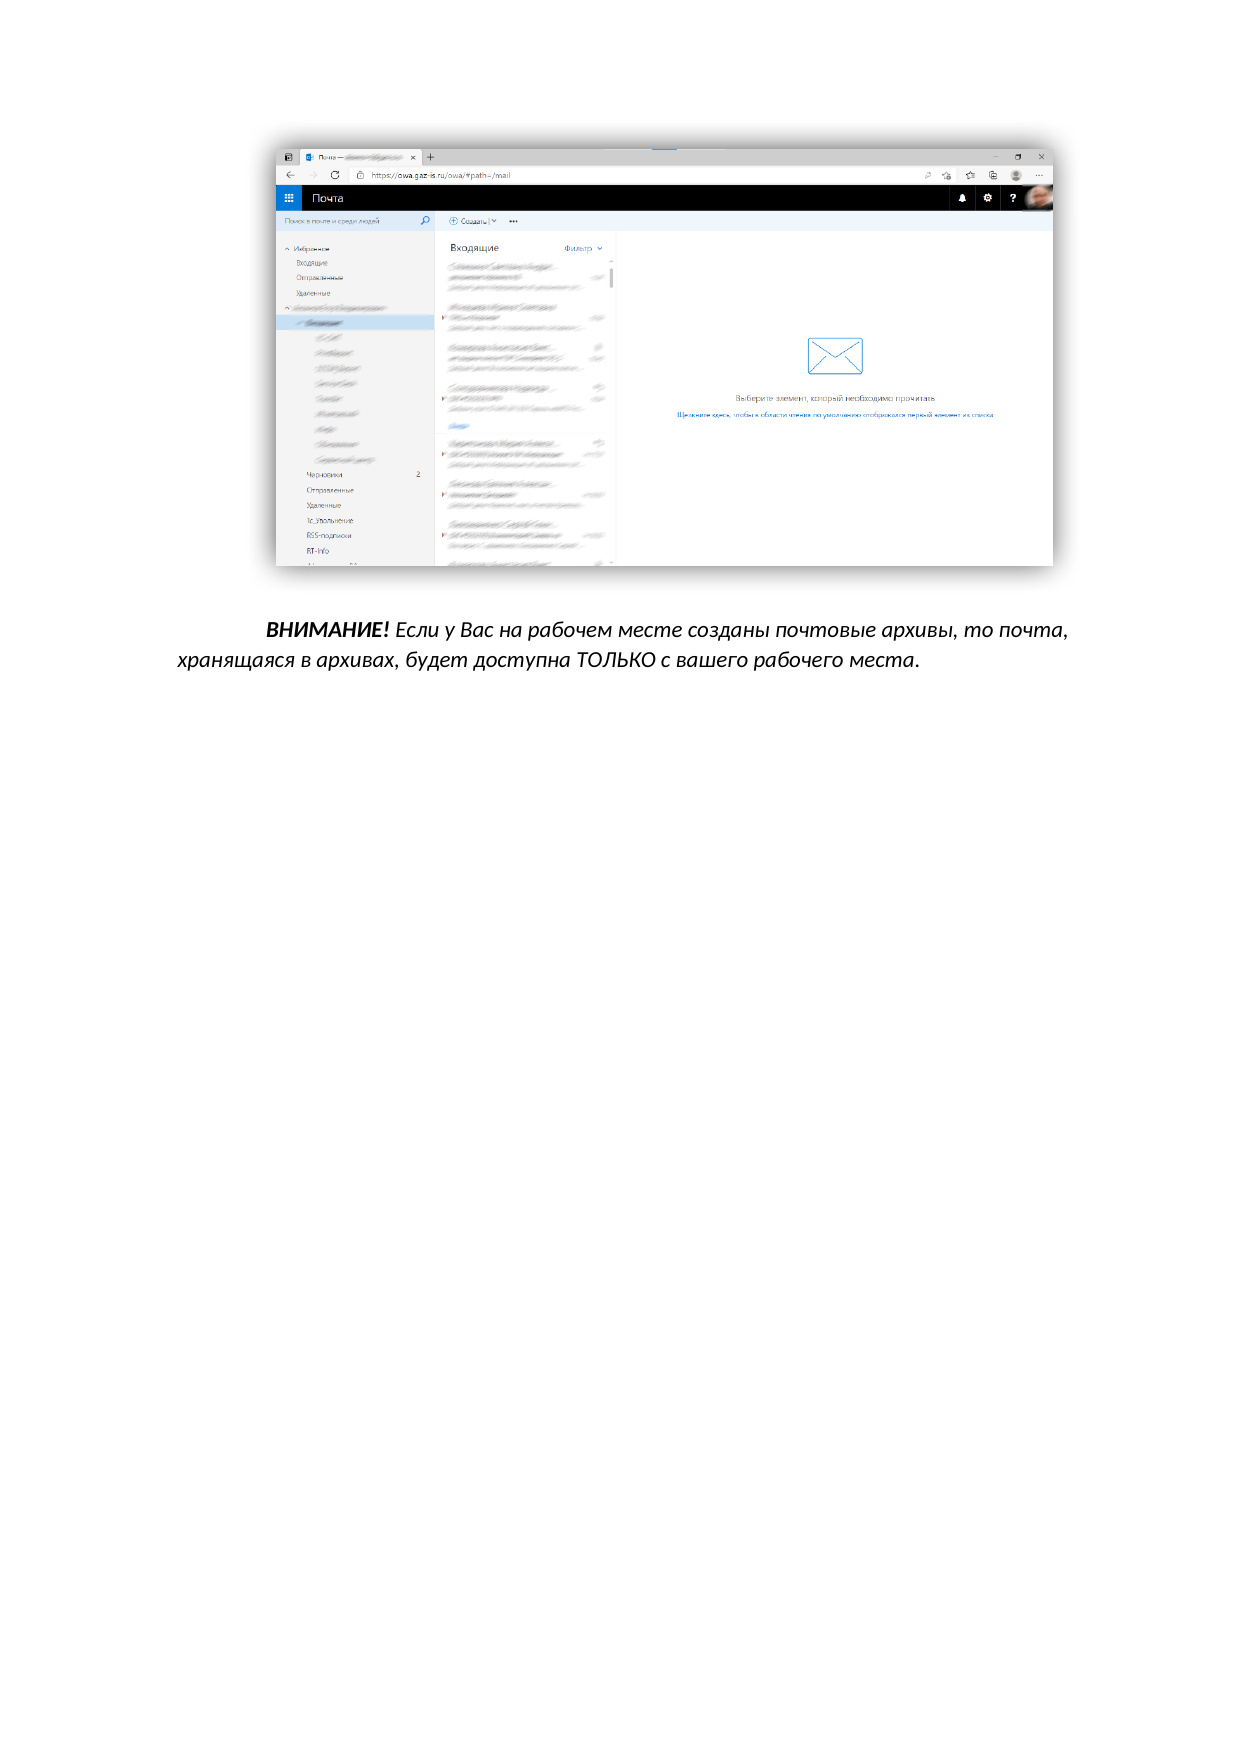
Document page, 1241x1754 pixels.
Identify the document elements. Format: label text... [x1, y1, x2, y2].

picture [276, 149, 1053, 566]
text ВНИМАНИЕ! Если у Вас на рабочем месте созданы почтовые архивы, то почта, хранящаяся в архивах, будет доступна ТОЛЬКО с вашего рабочего места. [177, 615, 1152, 673]
